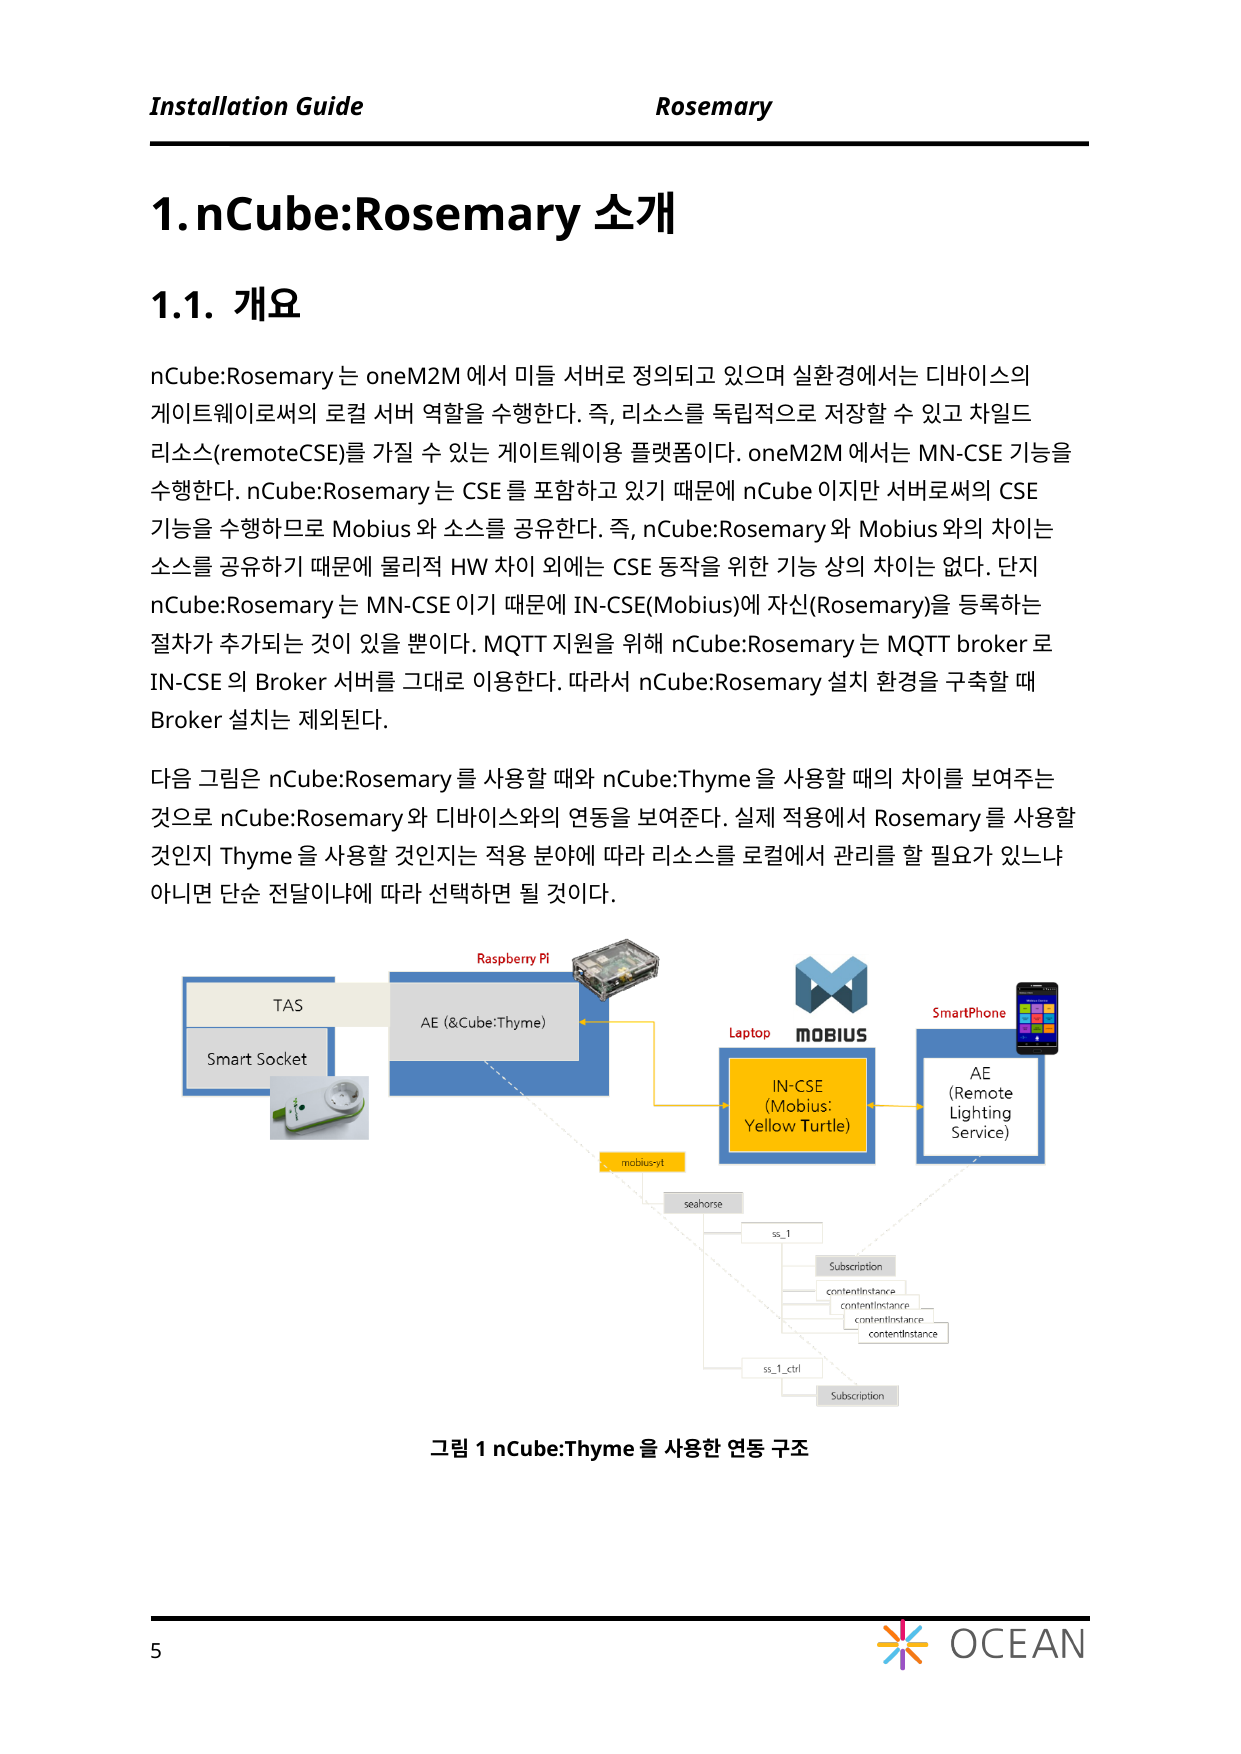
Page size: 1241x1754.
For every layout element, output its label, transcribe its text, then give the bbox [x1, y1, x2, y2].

picture [181, 935, 1059, 1407]
text 다음 그림은 nCube:Rosemary를 사용할 때와 nCube:Thyme을 사용할 때의 차이를 보여주는 것으로 nCube:Rosemary와 디바이스와의 연동을 보여준다. 실제 적용에서 Rosemary를 사용할 것인지 Thyme을 사용할 것인지는 적용 분야에 따라 리소스를 로컬에서 관리를 할 필요가 있느냐 아니면 단순 전달이냐에 따라 선택하면 될 것이다. [150, 761, 1090, 909]
text 그림 1 nCube:Thyme을 사용한 연동 구조 [150, 1432, 1090, 1462]
list nCube:Rosemary 소개 [150, 177, 1090, 244]
list 개요 [150, 274, 1090, 329]
picture [873, 1612, 1092, 1678]
text nCube:Rosemary는 oneM2M에서 미들 서버로 정의되고 있으며 실환경에서는 디바이스의 게이트웨이로써의 로컬 서버 역할을 수행한다. 즉, 리소스를 독립적으로 저장할 수 있고 차일드 리소스(remoteCSE)를 가질 수 있는 게이트웨이용 플랫폼이다. oneM2M에서는 MN-CSE 기능을 수행한다. nCube:Rosemary는 CSE를 포함하고 있기 때문에 nCube이지만 서버로써의 CSE 기능을 수행하므로 Mobius와 소스를 공유한다. 즉, nCube:Rosemary와 Mobius와의 차이는 소스를 공유하기 때문에 물리적 HW 차이 외에는 CSE 동작을 위한 기능 상의 차이는 없다. 단지 nCube:Rosemary는 MN-CSE이기 때문에 IN-CSE(Mobius)에 자신(Rosemary)을 등록하는 절차가 추가되는 것이 있을 뿐이다. MQTT 지원을 위해 nCube:Rosemary는 MQTT broker로 IN-CSE의 Broker 서버를 그대로 이용한다. 따라서 nCube:Rosemary 설치 환경을 구축할 때 Broker 설치는 제외된다. [150, 358, 1090, 735]
